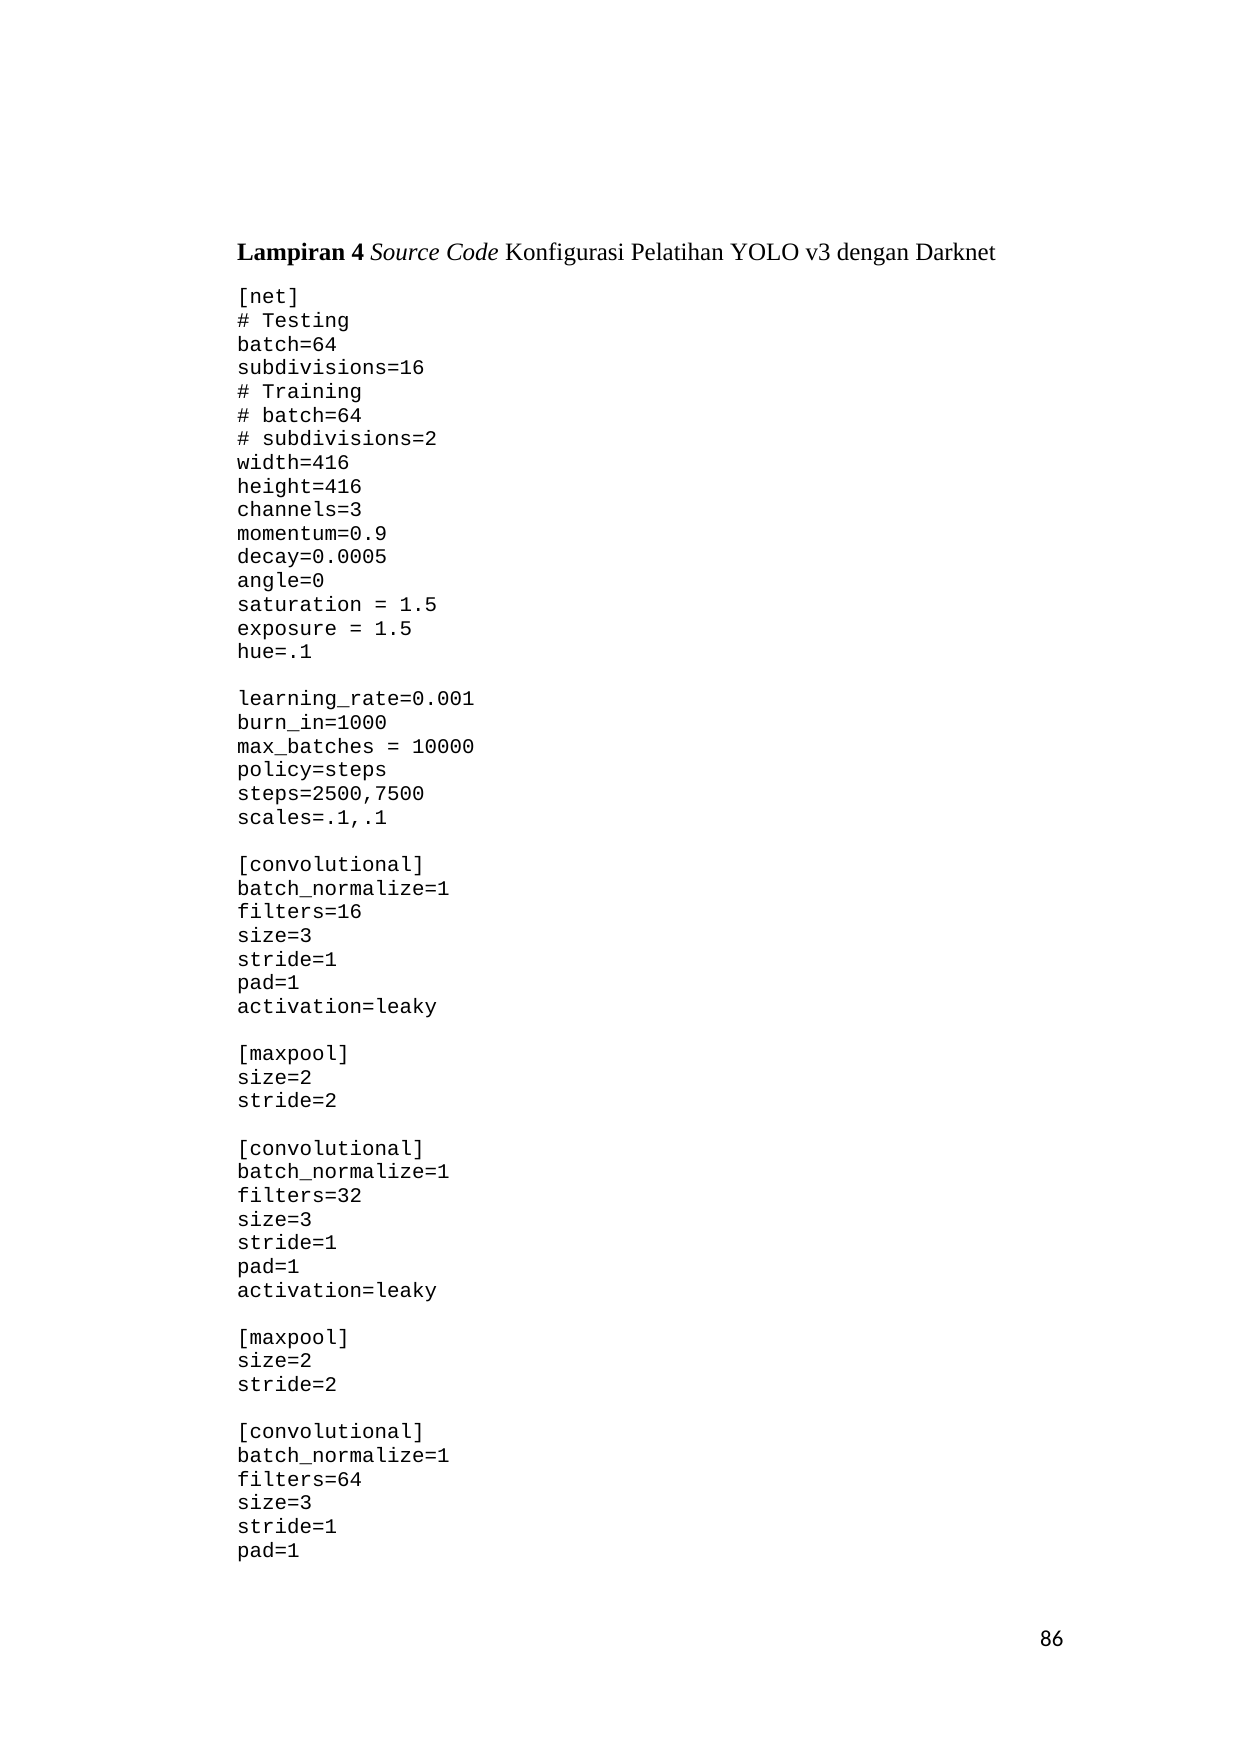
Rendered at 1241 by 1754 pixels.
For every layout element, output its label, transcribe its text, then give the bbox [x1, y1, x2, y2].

text filters=32 [237, 1185, 1063, 1209]
text batch_normalize=1 [237, 1161, 1063, 1185]
text batch_normalize=1 [237, 1445, 1063, 1469]
text stride=1 [237, 1516, 1063, 1540]
text stride=2 [237, 1090, 1063, 1114]
text batch=64 [237, 334, 1063, 357]
text stride=2 [237, 1374, 1063, 1398]
text height=416 [237, 476, 1063, 499]
text stride=1 [237, 1232, 1063, 1256]
text channels=3 [237, 499, 1063, 523]
text saturation = 1.5 [237, 594, 1063, 617]
text angle=0 [237, 570, 1063, 594]
text batch_normalize=1 [237, 878, 1063, 901]
text stride=1 [237, 948, 1063, 972]
text max_batches = 10000 [237, 736, 1063, 759]
text width=416 [237, 452, 1063, 476]
text # Testing [237, 310, 1063, 334]
text [convolutional] [237, 1138, 1063, 1161]
text pad=1 [237, 972, 1063, 996]
text [convolutional] [237, 1421, 1063, 1445]
text hue=.1 [237, 641, 1063, 665]
text pad=1 [237, 1256, 1063, 1279]
text [maxpool] [237, 1043, 1063, 1067]
text size=2 [237, 1067, 1063, 1090]
text # Training [237, 381, 1063, 405]
text filters=16 [237, 901, 1063, 925]
text exposure = 1.5 [237, 617, 1063, 641]
text size=3 [237, 1209, 1063, 1232]
text decay=0.0005 [237, 547, 1063, 570]
text Lampiran 4 Source Code Konfigurasi Pelatihan YOLO v3 dengan Darknet [237, 237, 1063, 266]
text scales=.1,.1 [237, 807, 1063, 830]
text # subdivisions=2 [237, 428, 1063, 452]
text [net] [237, 286, 1063, 310]
text burn_in=1000 [237, 712, 1063, 736]
text momentum=0.9 [237, 523, 1063, 547]
text size=3 [237, 925, 1063, 948]
text policy=steps [237, 759, 1063, 783]
text size=2 [237, 1351, 1063, 1374]
text size=3 [237, 1492, 1063, 1516]
text subdivisions=16 [237, 357, 1063, 381]
text learning_rate=0.001 [237, 688, 1063, 712]
text activation=leaky [237, 996, 1063, 1019]
text # batch=64 [237, 405, 1063, 428]
text filters=64 [237, 1469, 1063, 1492]
text activation=leaky [237, 1279, 1063, 1303]
text pad=1 [237, 1540, 1063, 1563]
text [convolutional] [237, 854, 1063, 878]
text steps=2500,7500 [237, 783, 1063, 807]
text [maxpool] [237, 1327, 1063, 1351]
